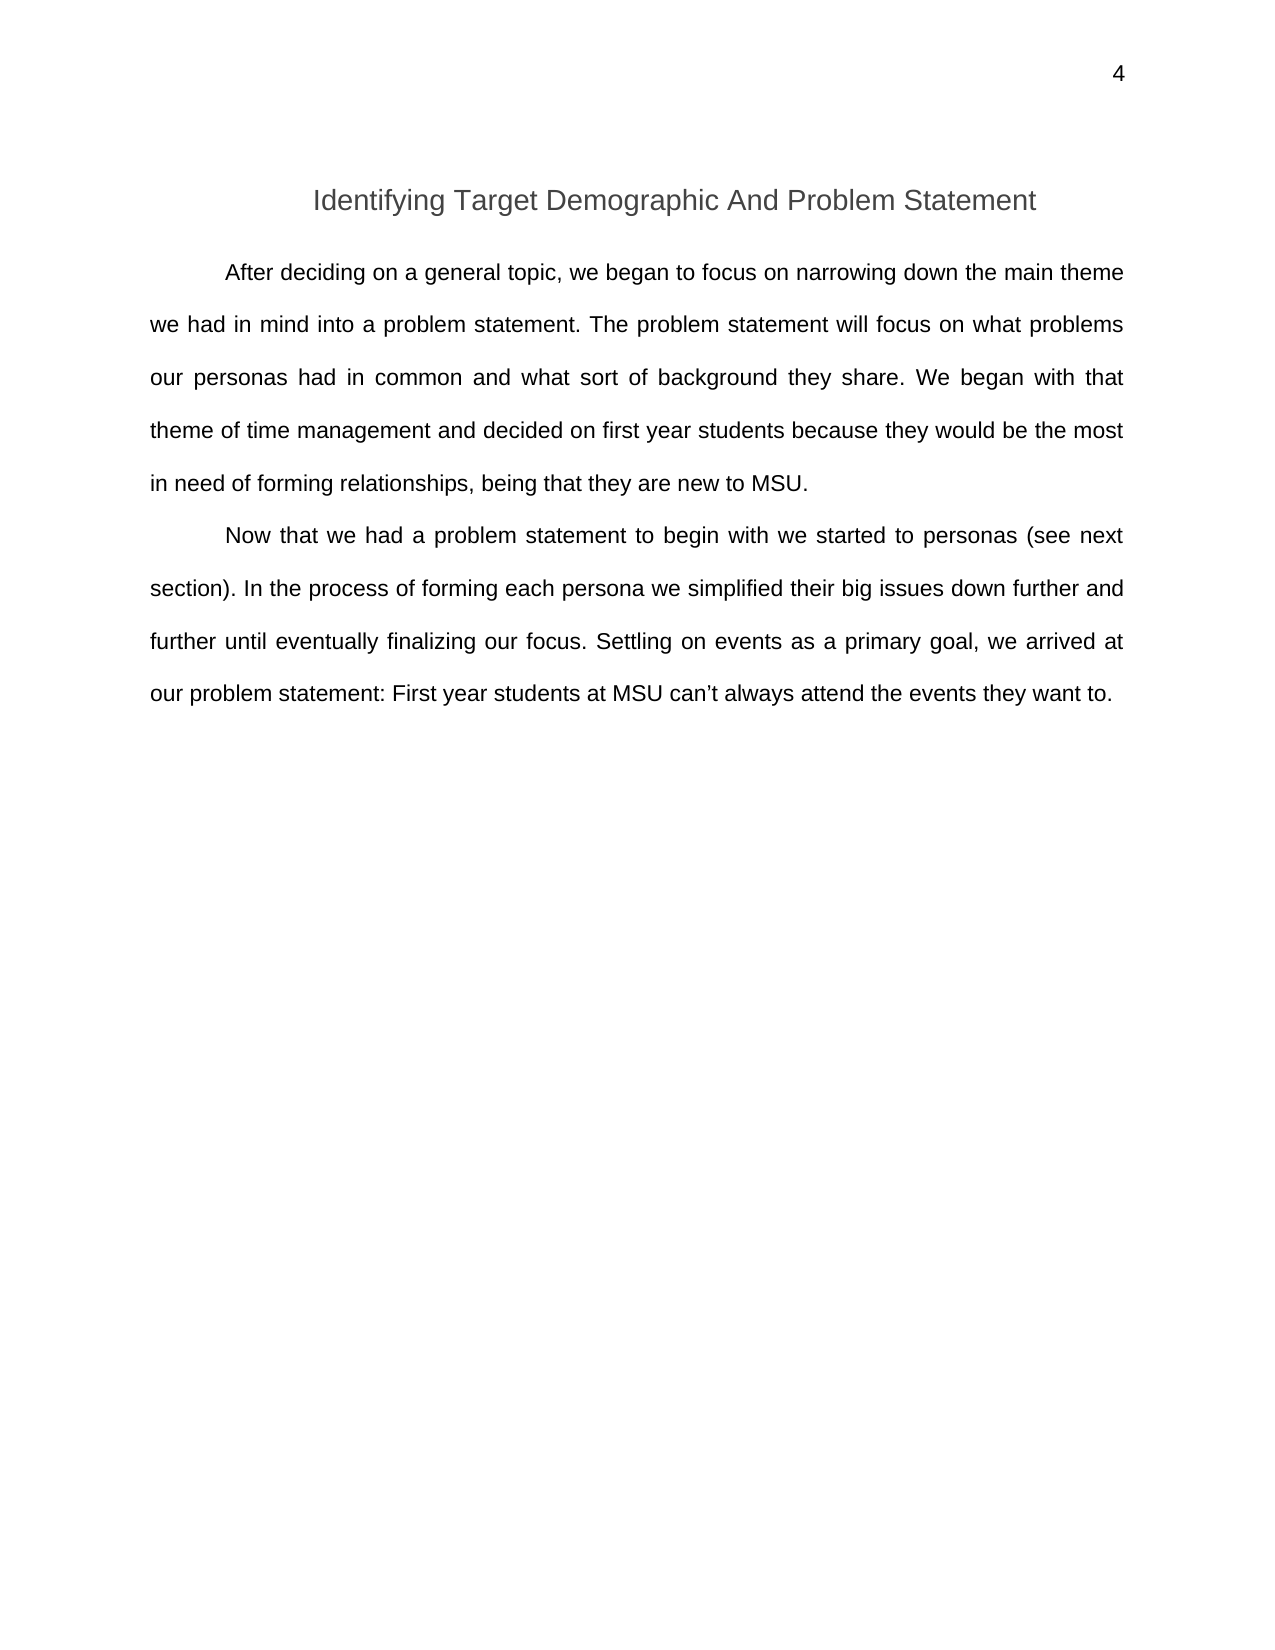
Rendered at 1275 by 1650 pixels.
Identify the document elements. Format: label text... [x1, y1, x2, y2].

text Now that we had a problem statement to begin with we started to personas (see next section). In the process of forming each persona we simplified their big issues down further and further until eventually finalizing our focus. Settling on events as a primary goal, we arrived at our problem statement: First year students at MSU can’t always attend the events they want to. [150, 522, 1125, 707]
text After deciding on a general topic, we began to focus on narrowing down the main theme we had in mind into a problem statement. The problem statement will focus on what problems our personas had in common and what sort of background they share. We began with that theme of time management and decided on first year students because they would be the most in need of forming relationships, being that they are new to MSU. [150, 259, 1125, 496]
subtitle Identifying Target Demographic And Problem Statement [150, 183, 1125, 217]
